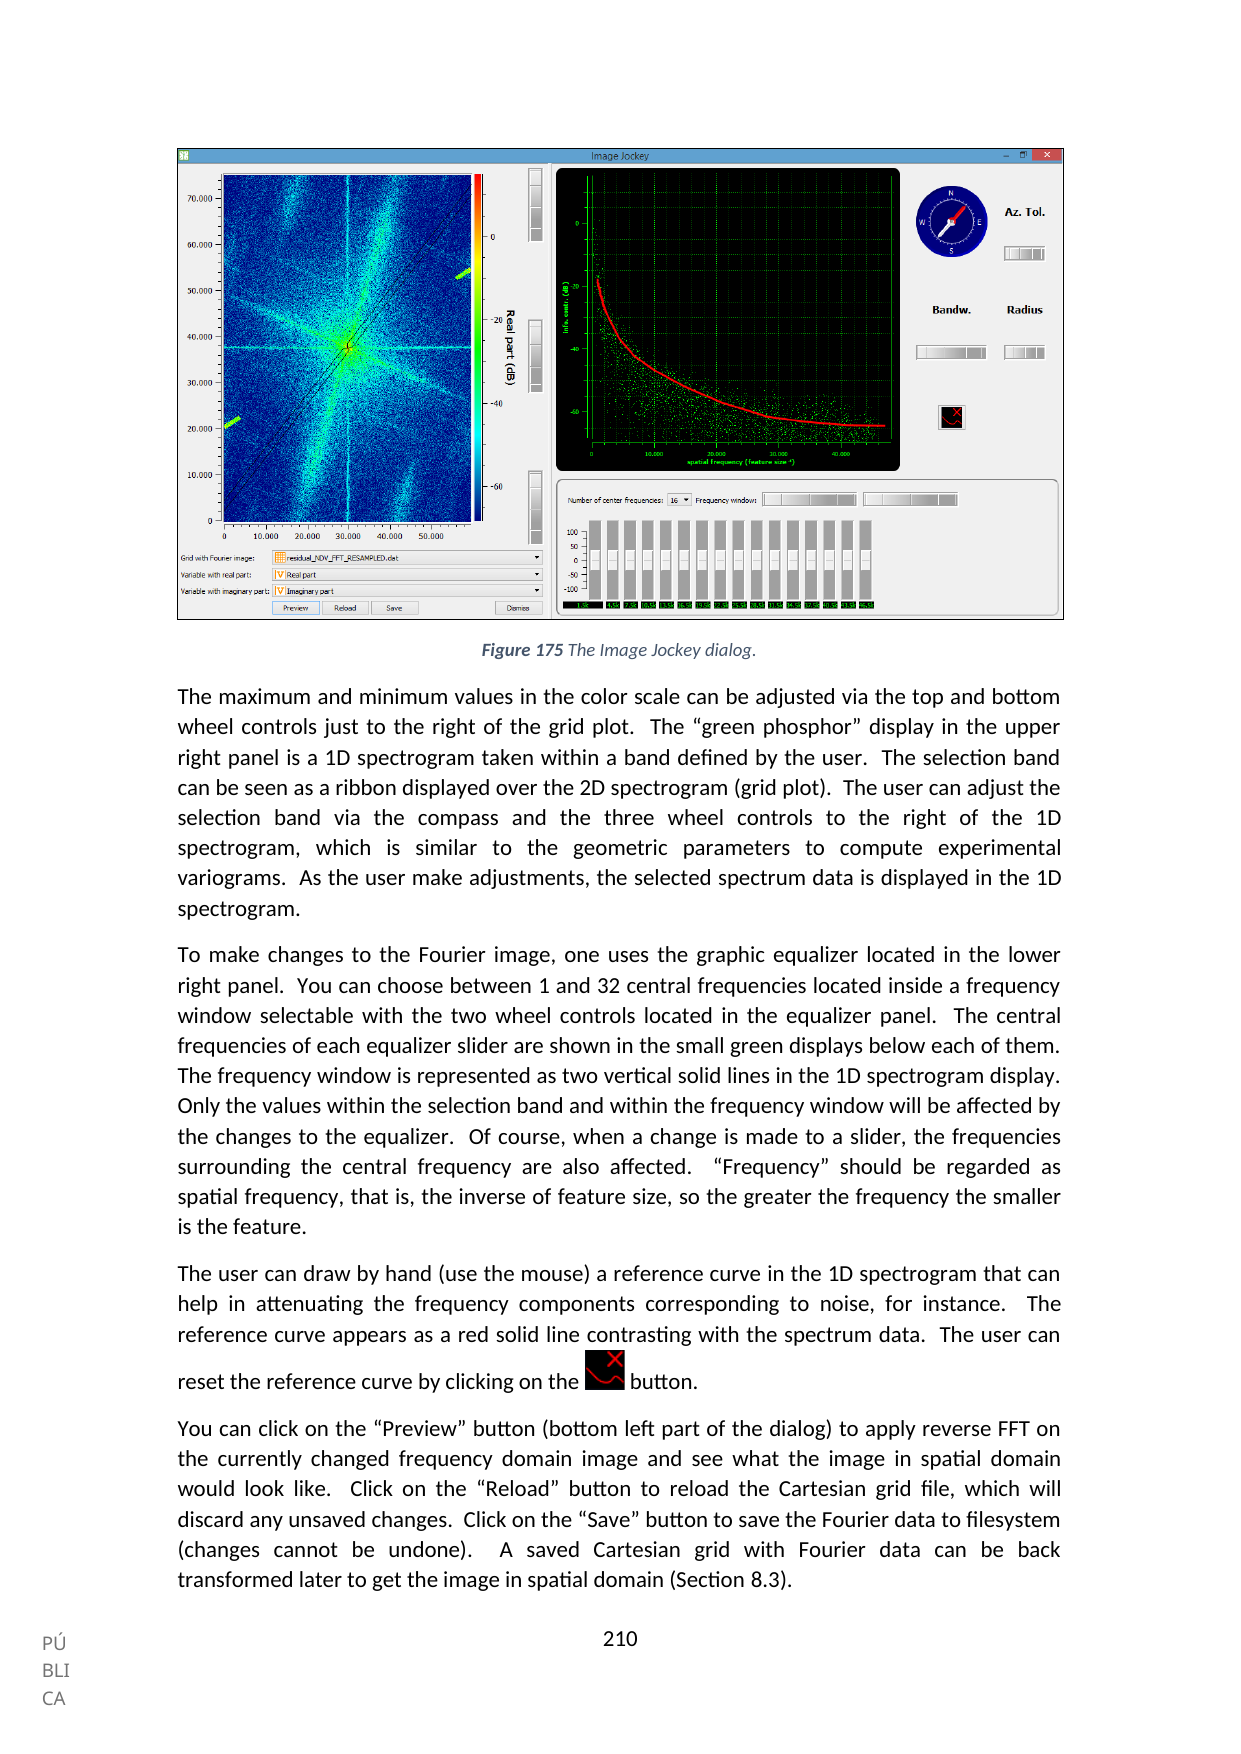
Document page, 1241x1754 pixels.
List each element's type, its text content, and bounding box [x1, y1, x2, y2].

text You can click on the “Preview” button (bottom left part of the dialog) to apply reverse FFT on the currently changed frequency domain image and see what the image in spatial domain would look like. Click on the “Reload” button to reload the Cartesian grid file, which will discard any unsaved changes. Click on the “Save” button to save the Fourier data to filesystem (changes cannot be undone). A saved Cartesian grid with Fourier data can be back transformed later to get the image in spatial domain (Section 8.3). [177, 1414, 1063, 1593]
picture [178, 149, 1063, 619]
text The user can draw by hand (use the mouse) a reference curve in the 1D spectrogram that can help in attenuating the frequency components corresponding to noise, for instance. The reference curve appears as a red solid line contrasting with the spectrum data. The user can reset the reference curve by clicking on the button. [177, 1259, 1063, 1395]
text To make changes to the Fourier image, one uses the graphic equalizer located in the lower right panel. You can choose between 1 and 32 central frequencies located inside a frequency window selectable with the two wheel controls located in the equalizer panel. The central frequencies of each equalizer slider are shown in the small green displays below each of them. The frequency window is represented as two vertical solid lines in the 1D spectrogram display. Only the values within the selection band and within the frequency window will be affected by the changes to the equalizer. Of course, when a change is made to a slider, the frequencies surrounding the central frequency are also affected. “Frequency” should be regarded as spatial frequency, that is, the inverse of feature size, so the greater the frequency the smaller is the feature. [177, 941, 1063, 1241]
picture [585, 1350, 625, 1390]
text The maximum and minimum values in the color scale can be adjusted via the top and bottom wheel controls just to the right of the grid plot. The “green phosphor” display in the upper right panel is a 1D spectrogram taken within a band defined by the user. The selection band can be seen as a ribbon displayed over the 2D spectrogram (grid plot). The user can adjust the selection band via the compass and the three wheel controls to the right of the 1D spectrogram, which is similar to the geometric parameters to compute experimental variograms. As the user make adjustments, the selected spectrum data is displayed in the 1D spectrogram. [177, 682, 1063, 922]
text Figure 175 The Image Jockey dialog. [177, 638, 1063, 661]
